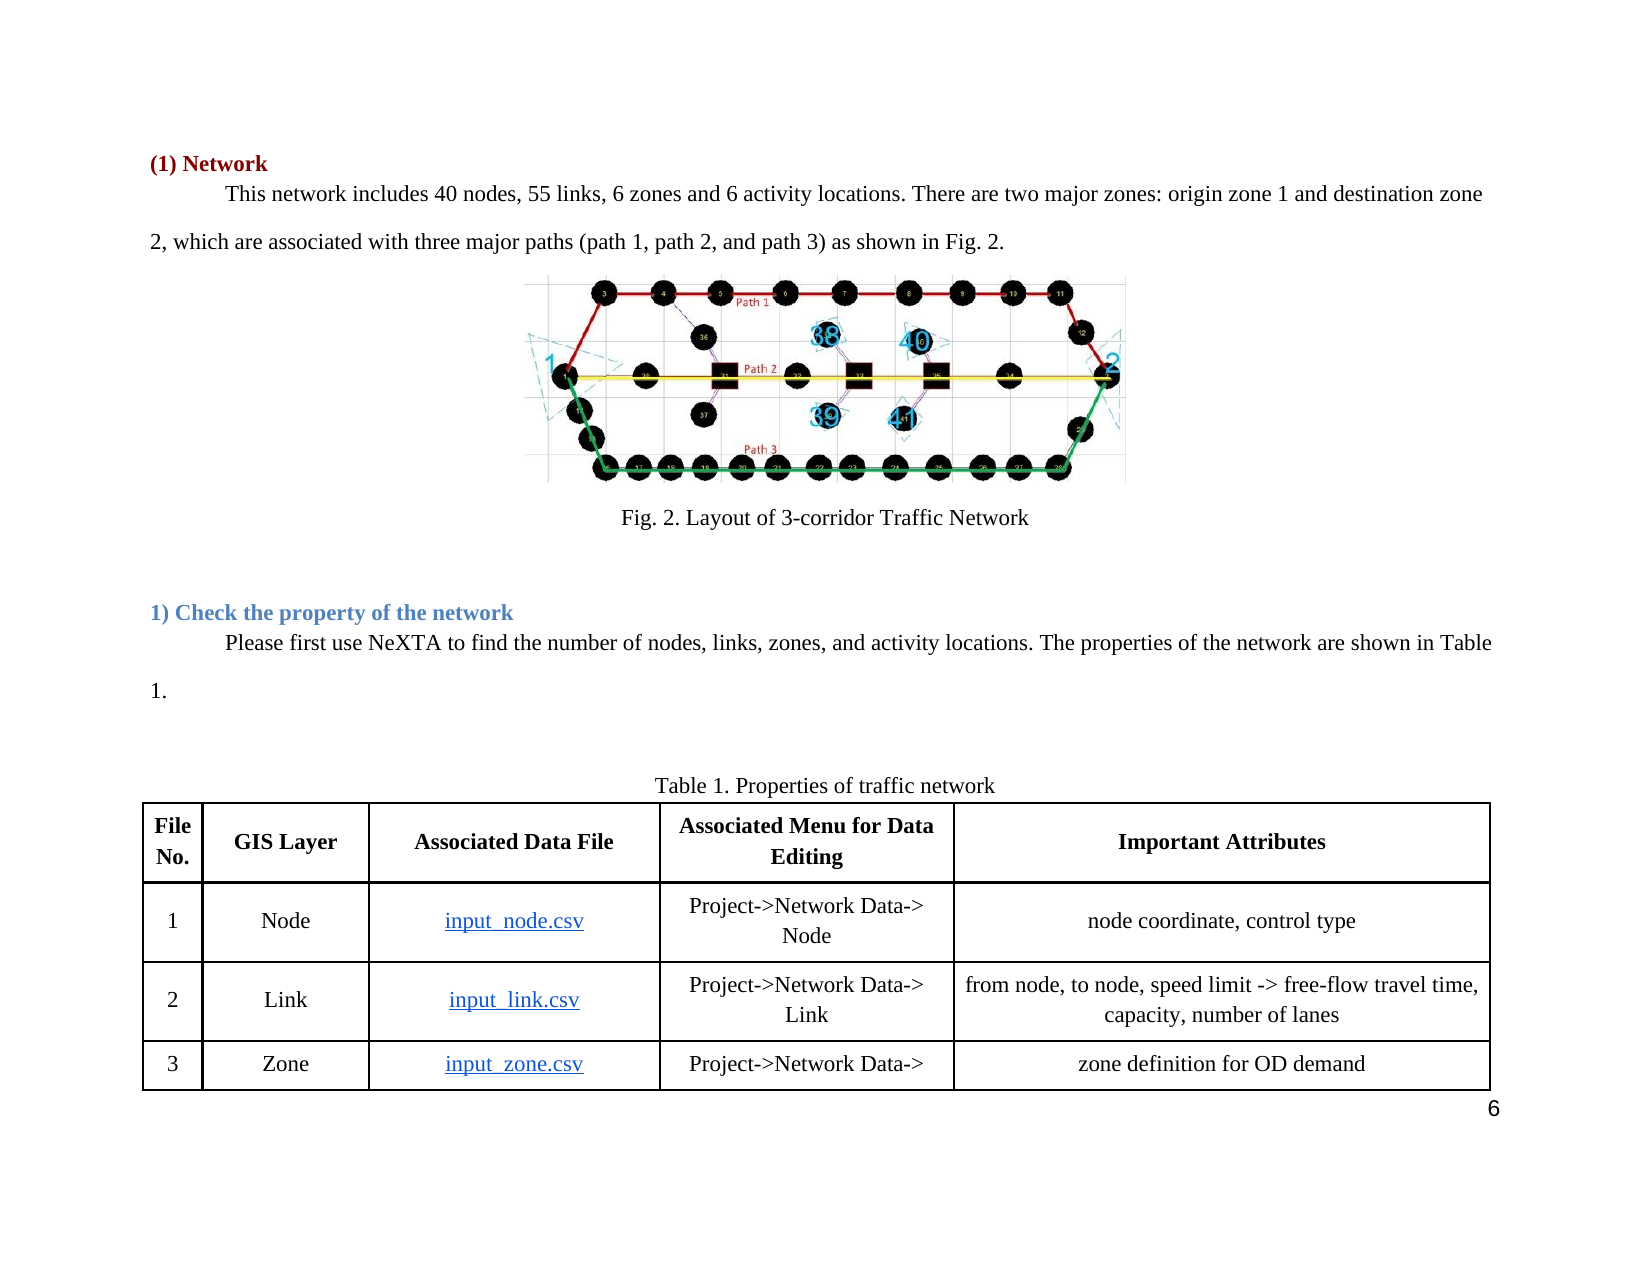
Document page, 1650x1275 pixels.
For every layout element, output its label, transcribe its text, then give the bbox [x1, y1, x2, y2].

table_cell input_link.csv [370, 963, 659, 1040]
table_cell Project->Network Data-> Node [661, 884, 953, 961]
picture [524, 275, 1126, 483]
table_header Associated Menu for Data Editing [661, 804, 953, 881]
table_cell input_zone.csv [370, 1042, 659, 1089]
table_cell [955, 1042, 1489, 1089]
table_cell 1 [144, 884, 201, 961]
table_cell Project->Network Data-> Link [661, 963, 953, 1040]
subtitle 1) Check the property of the network [150, 599, 1500, 625]
text Please first use NeXTA to find the number of nodes, links, zones, and activity locations. The properties of the network are shown in Table 1. [150, 629, 1500, 703]
table_header Associated Data File [370, 804, 659, 881]
table_cell node coordinate, control type [955, 884, 1489, 961]
table_cell 3 [144, 1042, 201, 1089]
subtitle (1) Network [150, 150, 1500, 176]
text Table 1. Properties of traffic network [150, 772, 1500, 798]
table_cell from node, to node, speed limit -> free-flow travel time, capacity, number of lanes [955, 963, 1489, 1040]
text Fig. 2. Layout of 3-corridor Traffic Network [150, 504, 1500, 531]
table_header GIS Layer [204, 804, 368, 881]
table_cell Zone [204, 1042, 368, 1089]
table_cell 2 [144, 963, 201, 1040]
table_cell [661, 1042, 953, 1089]
table_header Important Attributes [955, 804, 1489, 881]
table_header File No. [144, 804, 201, 881]
table_cell Node [204, 884, 368, 961]
text This network includes 40 nodes, 55 links, 6 zones and 6 activity locations. There are two major zones: origin zone 1 and destination zone 2, which are associated with three major paths (path 1, path 2, and path 3) as shown in Fig. 2. [150, 180, 1500, 254]
table_cell input_node.csv [370, 884, 659, 961]
table_cell Link [204, 963, 368, 1040]
